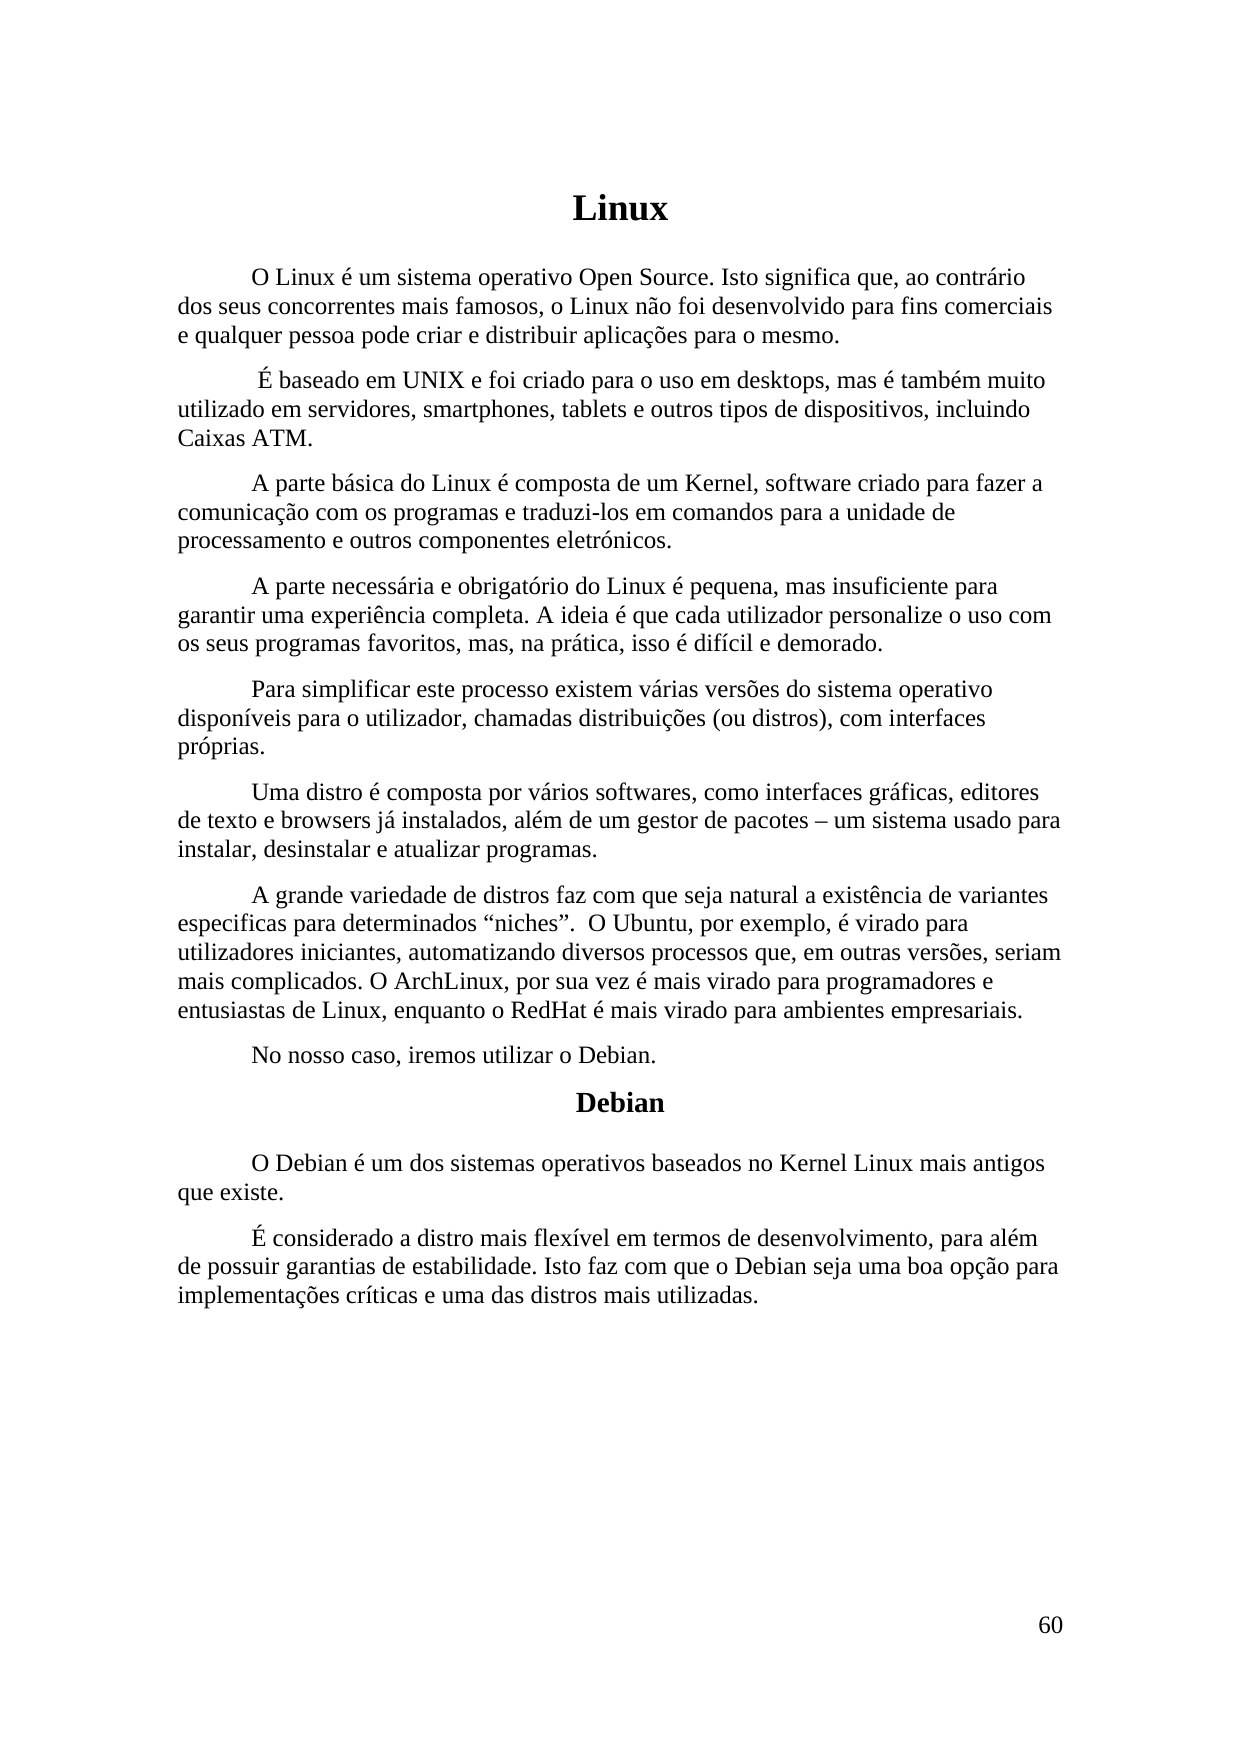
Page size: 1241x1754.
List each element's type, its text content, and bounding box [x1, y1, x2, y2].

text É considerado a distro mais flexível em termos de desenvolvimento, para além de possuir garantias de estabilidade. Isto faz com que o Debian seja uma boa opção para implementações críticas e uma das distros mais utilizadas. [177, 1223, 1063, 1309]
text Uma distro é composta por vários softwares, como interfaces gráficas, editores de texto e browsers já instalados, além de um gestor de pacotes – um sistema usado para instalar, desinstalar e atualizar programas. [177, 777, 1063, 863]
text Para simplificar este processo existem várias versões do sistema operativo disponíveis para o utilizador, chamadas distribuições (ou distros), com interfaces próprias. [177, 674, 1063, 760]
text A parte necessária e obrigatório do Linux é pequena, mas insuficiente para garantir uma experiência completa. A ideia é que cada utilizador personalize o uso com os seus programas favoritos, mas, na prática, isso é difícil e demorado. [177, 571, 1063, 657]
text O Linux é um sistema operativo Open Source. Isto significa que, ao contrário dos seus concorrentes mais famosos, o Linux não foi desenvolvido para fins comerciais e qualquer pessoa pode criar e distribuir aplicações para o mesmo. [177, 262, 1063, 348]
text É baseado em UNIX e foi criado para o uso em desktops, mas é também muito utilizado em servidores, smartphones, tablets e outros tipos de dispositivos, incluindo Caixas ATM. [177, 365, 1063, 451]
text A grande variedade de distros faz com que seja natural a existência de variantes especificas para determinados “niches”. O Ubuntu, por exemplo, é virado para utilizadores iniciantes, automatizando diversos processos que, em outras versões, seriam mais complicados. O ArchLinux, por sua vez é mais virado para programadores e entusiastas de Linux, enquanto o RedHat é mais virado para ambientes empresariais. [177, 880, 1063, 1023]
text O Debian é um dos sistemas operativos baseados no Kernel Linux mais antigos que existe. [177, 1148, 1063, 1206]
subtitle Debian [177, 1086, 1063, 1119]
text A parte básica do Linux é composta de um Kernel, software criado para fazer a comunicação com os programas e traduzi-los em comandos para a unidade de processamento e outros componentes eletrónicos. [177, 468, 1063, 554]
subtitle Linux [177, 185, 1063, 228]
text No nosso caso, iremos utilizar o Debian. [177, 1040, 1063, 1069]
